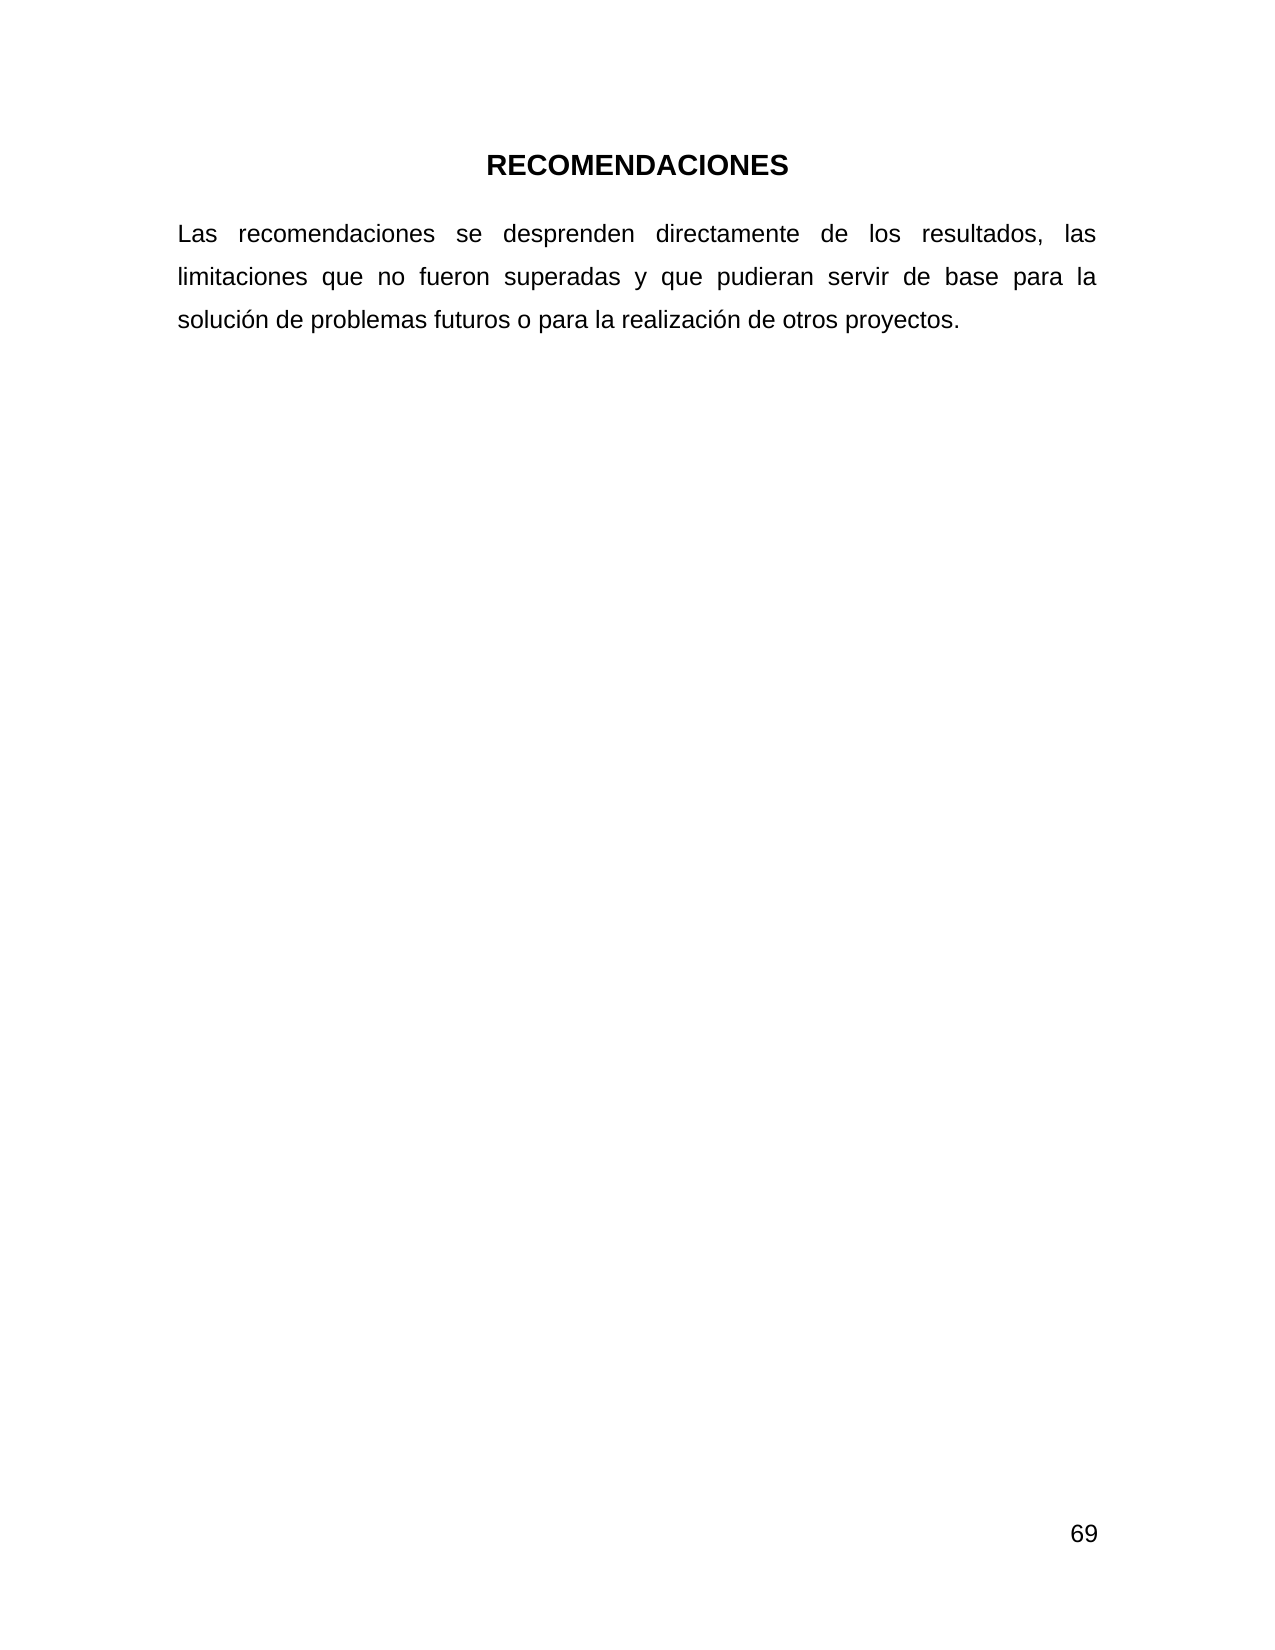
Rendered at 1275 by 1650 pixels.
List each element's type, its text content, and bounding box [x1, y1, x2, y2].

text Las recomendaciones se desprenden directamente de los resultados, las limitaciones que no fueron superadas y que pudieran servir de base para la solución de problemas futuros o para la realización de otros proyectos. [177, 219, 1098, 334]
list RECOMENDACIONES [177, 148, 1098, 181]
